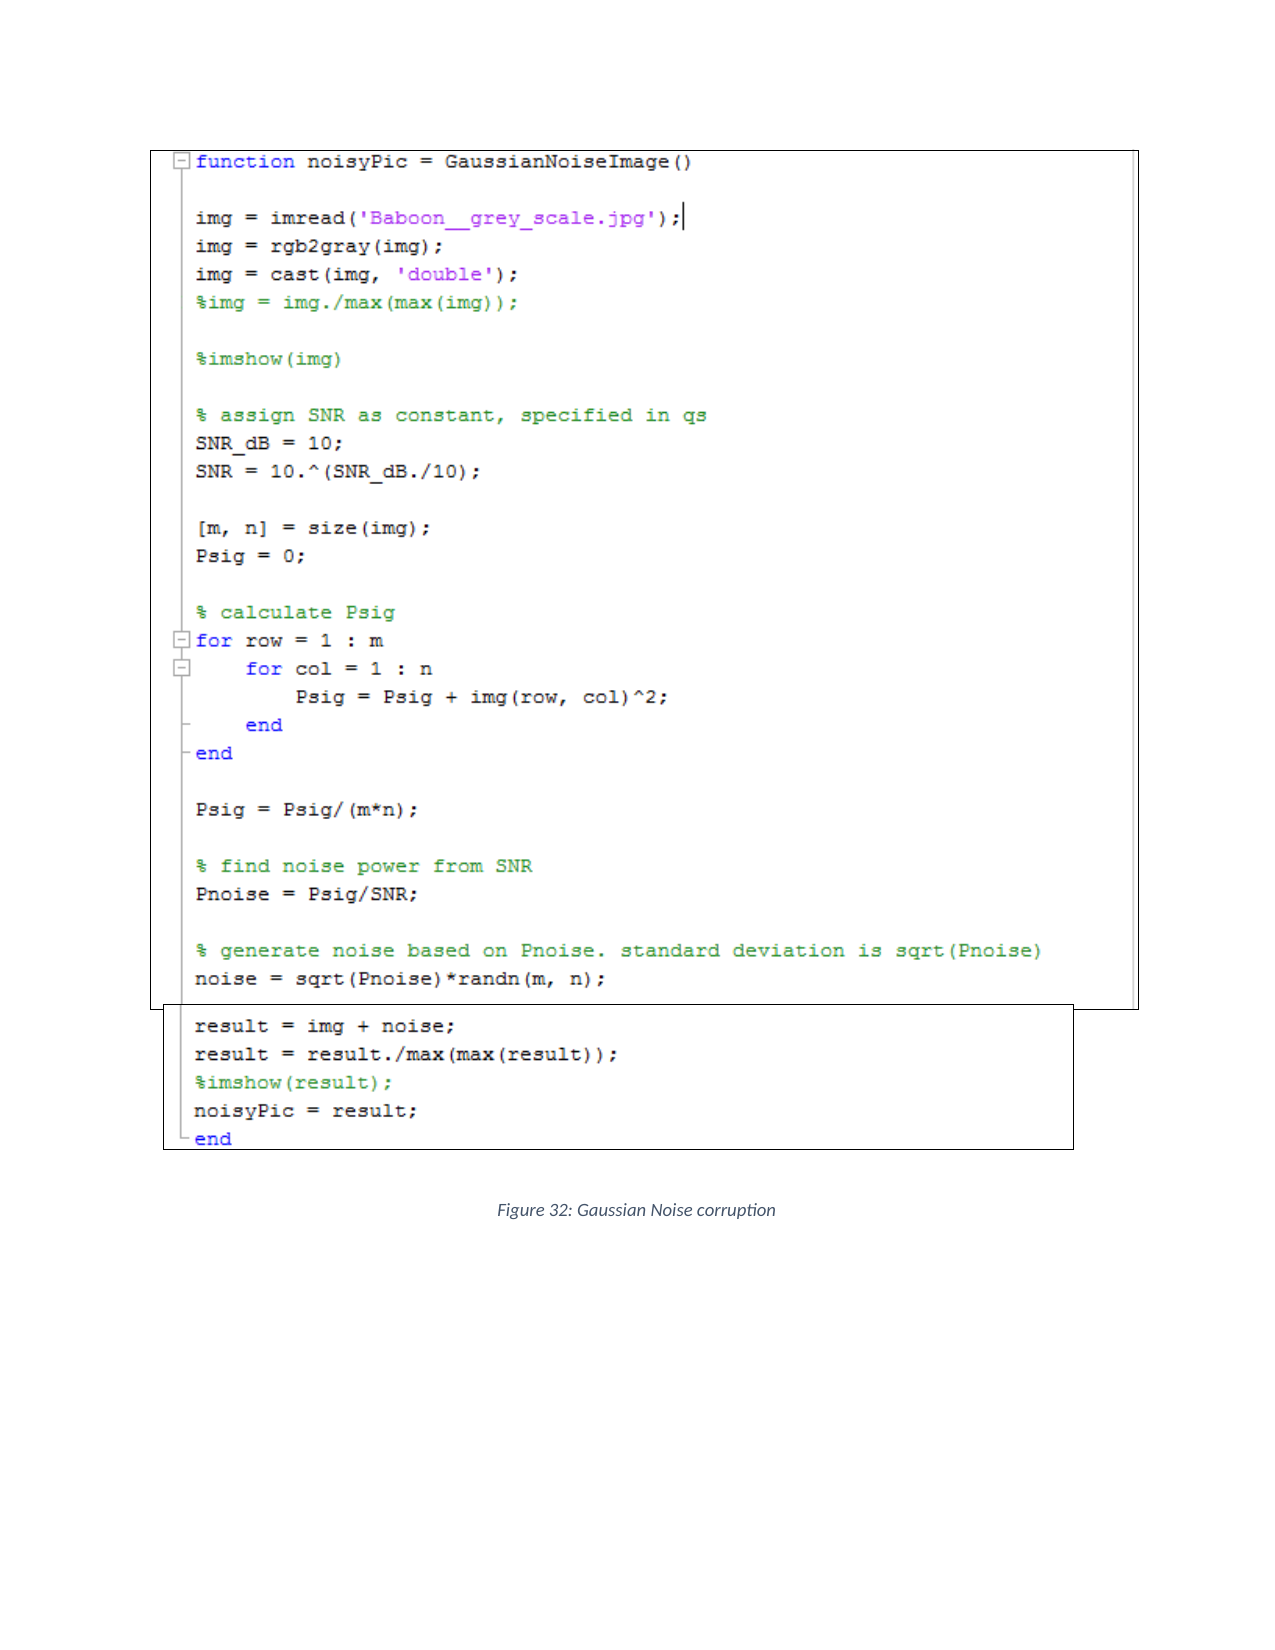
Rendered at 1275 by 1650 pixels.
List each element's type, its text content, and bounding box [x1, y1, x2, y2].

picture [164, 1005, 1073, 1149]
picture [151, 151, 1138, 1009]
text Figure 32: Gaussian Noise corruption [150, 1199, 1125, 1222]
